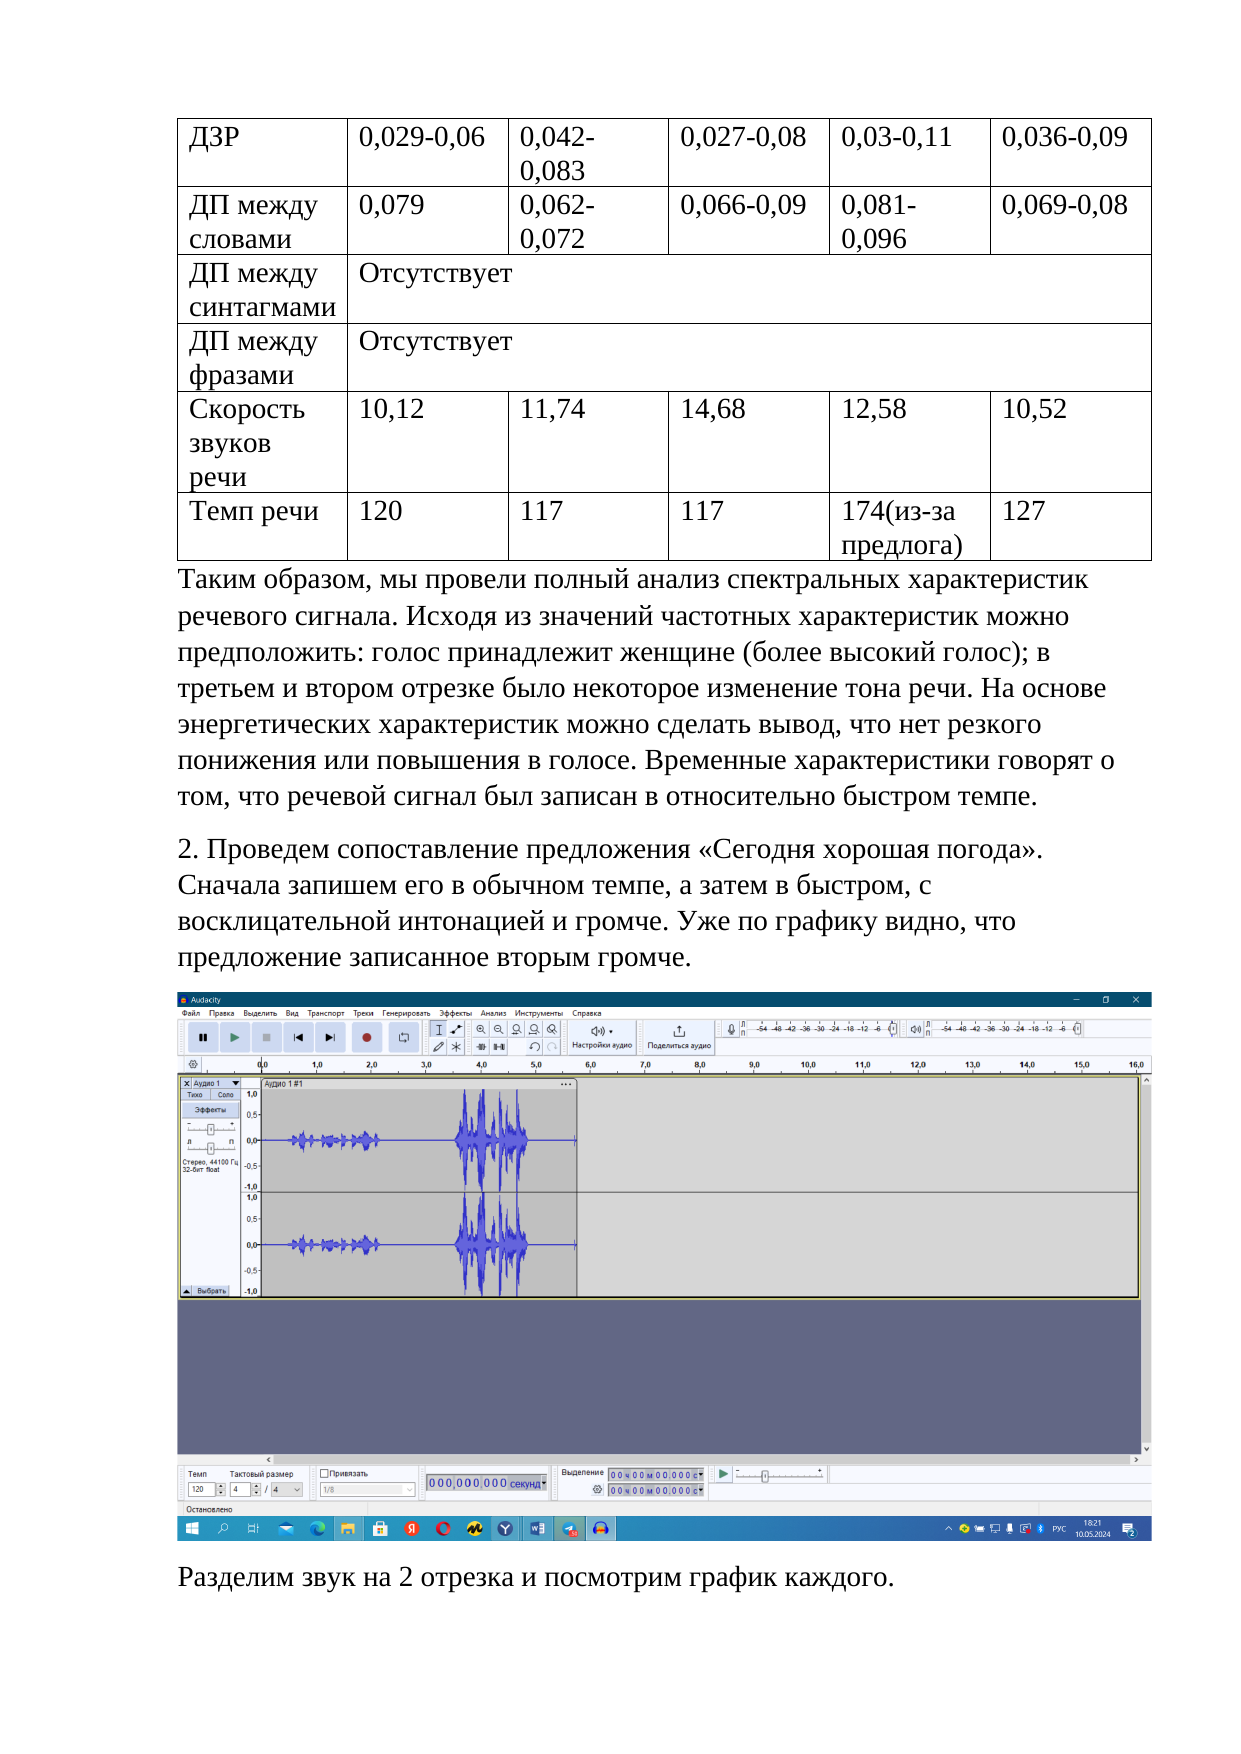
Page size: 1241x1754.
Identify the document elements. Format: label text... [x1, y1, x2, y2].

table_cell 0,027-0,08 [669, 119, 829, 186]
table_cell 0,081-0,096 [830, 187, 990, 254]
table_cell 0,066-0,09 [669, 187, 829, 254]
table_cell 117 [669, 493, 829, 560]
table_cell 0,036-0,09 [991, 119, 1151, 186]
table_cell ДП между фразами [178, 324, 347, 391]
picture [177, 1008, 1152, 1541]
table_cell ДЗР [178, 119, 347, 186]
table_cell 174(из-за предлога) [830, 493, 990, 560]
table_cell 0,069-0,08 [991, 187, 1151, 254]
table_cell 120 [348, 493, 508, 560]
table_cell ДП между синтагмами [178, 255, 347, 322]
table_cell 127 [991, 493, 1151, 560]
table_cell 0,029-0,06 [348, 119, 508, 186]
table_cell Отсутствует [348, 324, 1151, 391]
table_cell 12,58 [830, 392, 990, 492]
table_cell 14,68 [669, 392, 829, 492]
table_cell 0,079 [348, 187, 508, 254]
text 2. Проведем сопоставление предложения «Сегодня хорошая погода». Сначала запишем его в обычном темпе, а затем в быстром, с восклицательной интонацией и громче. Уже по графику видно, что предложение записанное вторым громче. [177, 831, 1152, 973]
table_cell Темп речи [178, 493, 347, 560]
table_cell 10,12 [348, 392, 508, 492]
text Разделим звук на 2 отрезка и посмотрим график каждого. [177, 1559, 1152, 1593]
text Таким образом, мы провели полный анализ спектральных характеристик речевого сигнала. Исходя из значений частотных характеристик можно предположить: голос принадлежит женщине (более высокий голос); в третьем и втором отрезке было некоторое изменение тона речи. На основе энергетических характеристик можно сделать вывод, что нет резкого понижения или повышения в голосе. Временные характеристики говорят о том, что речевой сигнал был записан в относительно быстром темпе. [177, 561, 1152, 812]
picture [177, 998, 188, 1003]
table_cell Скорость звуков речи [178, 392, 347, 492]
table_cell 10,52 [991, 392, 1151, 492]
table_cell 0,062-0,072 [509, 187, 668, 254]
table_cell ДП между словами [178, 187, 347, 254]
table_cell 11,74 [509, 392, 668, 492]
table_cell 117 [509, 493, 668, 560]
table_cell 0,042-0,083 [509, 119, 668, 186]
table_cell Отсутствует [348, 255, 1151, 322]
table_cell 0,03-0,11 [830, 119, 990, 186]
